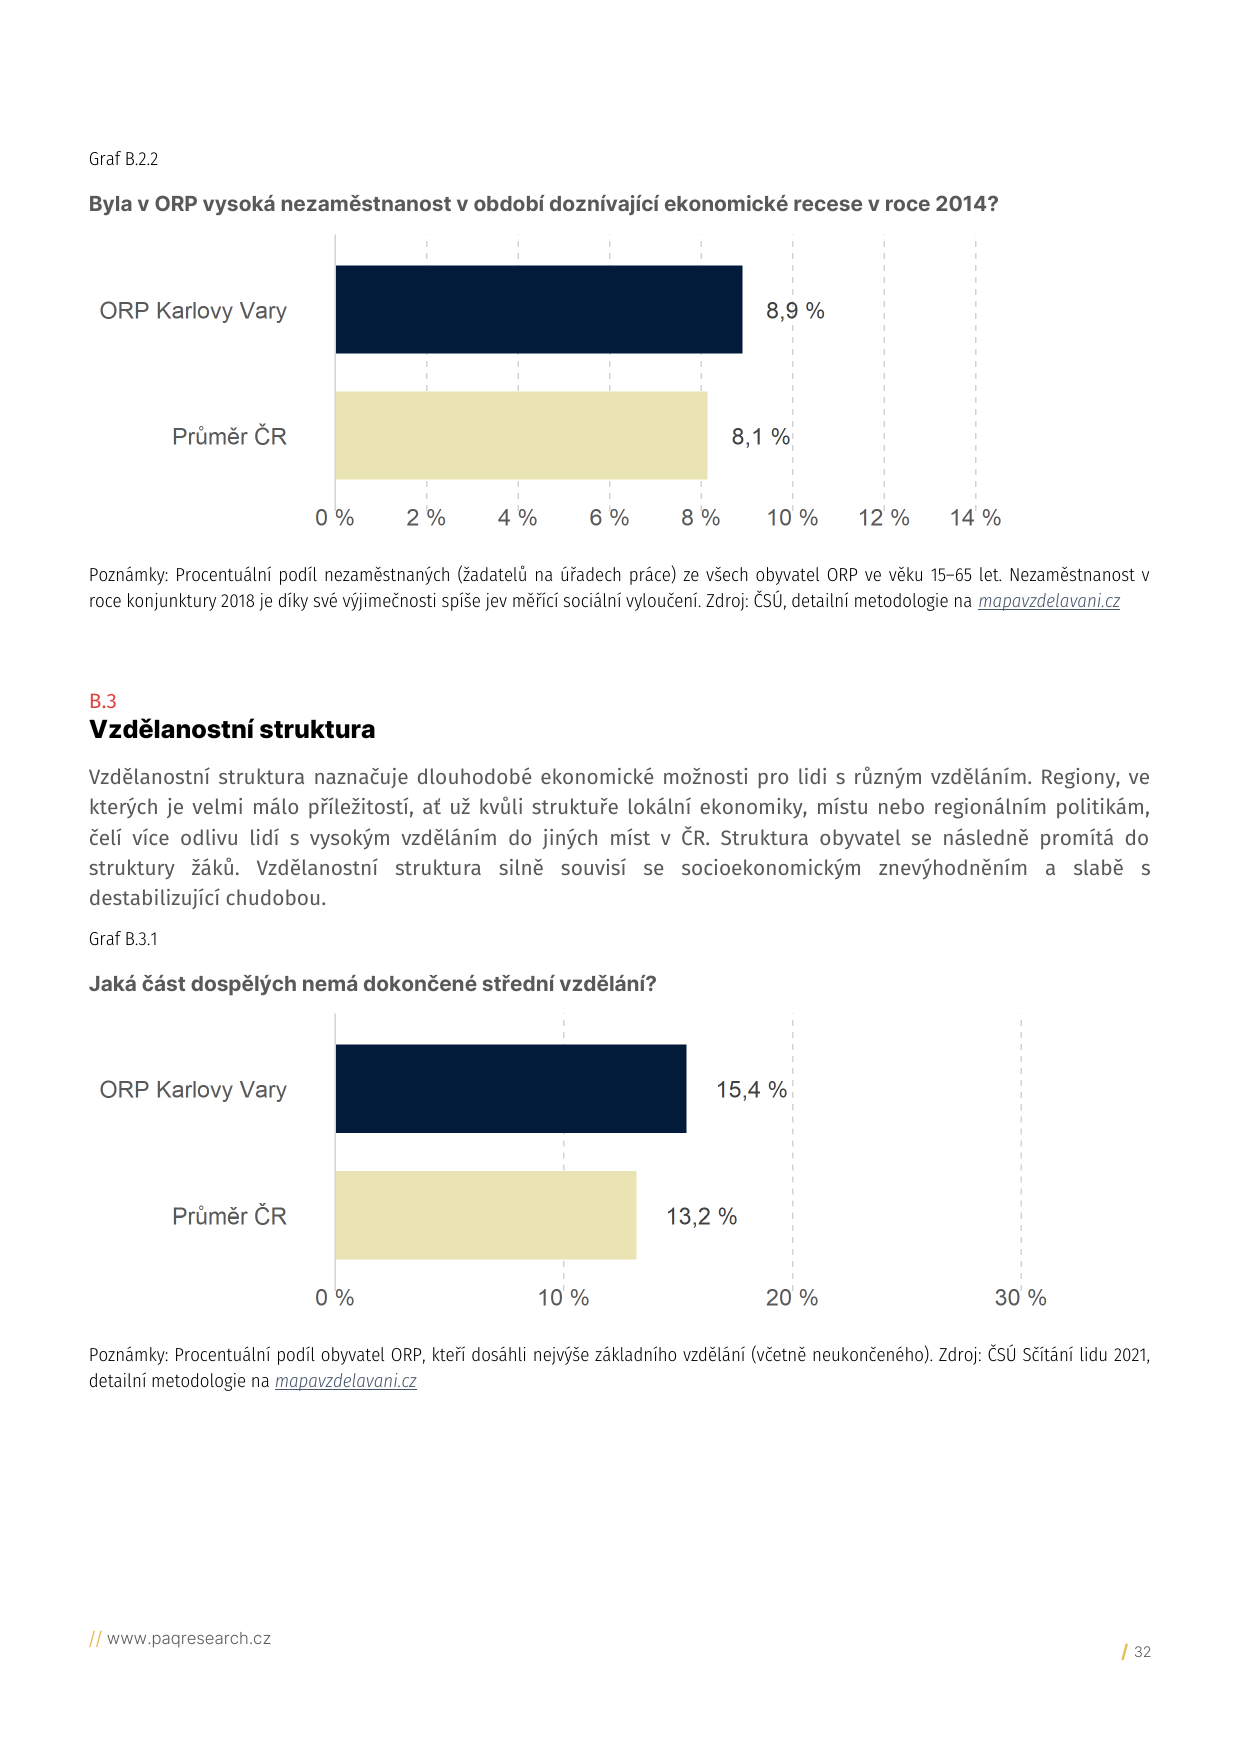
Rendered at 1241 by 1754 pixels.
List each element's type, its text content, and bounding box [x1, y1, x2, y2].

text Vzdělanostní struktura naznačuje dlouhodobé ekonomické možnosti pro lidi s různým vzděláním. Regiony, ve kterých je velmi málo příležitostí, ať už kvůli struktuře lokální ekonomiky, místu nebo regionálním politikám, čelí více odlivu lidí s vysokým vzděláním do jiných míst v ČR. Struktura obyvatel se následně promítá do struktury žáků. Vzdělanostní struktura silně souvisí se socioekonomickým znevýhodněním a slabě s destabilizující chudobou. [89, 760, 1152, 911]
picture [88, 216, 1139, 548]
picture [88, 996, 1139, 1328]
subtitle Vzdělanostní struktura [89, 714, 1152, 744]
text Poznámky: Procentuální podíl nezaměstnaných (žadatelů na úřadech práce) ze všech obyvatel ORP ve věku 15–65 let. Nezaměstnanost v roce konjunktury 2018 je díky své výjimečnosti spíše jev měřící sociální vyloučení. Zdroj: ČSÚ, detailní metodologie na mapavzdelavani.cz [89, 564, 1152, 613]
text Byla v ORP vysoká nezaměstnanost v období doznívající ekonomické recese v roce 2014? [89, 186, 1152, 216]
text Jaká část dospělých nemá dokončené střední vzdělání? [89, 966, 1152, 996]
text B.3 [89, 684, 1152, 714]
text Graf B.3.1 [89, 927, 1152, 950]
text Poznámky: Procentuální podíl obyvatel ORP, kteří dosáhli nejvýše základního vzdělání (včetně neukončeného). Zdroj: ČSÚ Sčítání lidu 2021, detailní metodologie na mapavzdelavani.cz [89, 1344, 1152, 1392]
text Graf B.2.2 [89, 148, 1152, 170]
